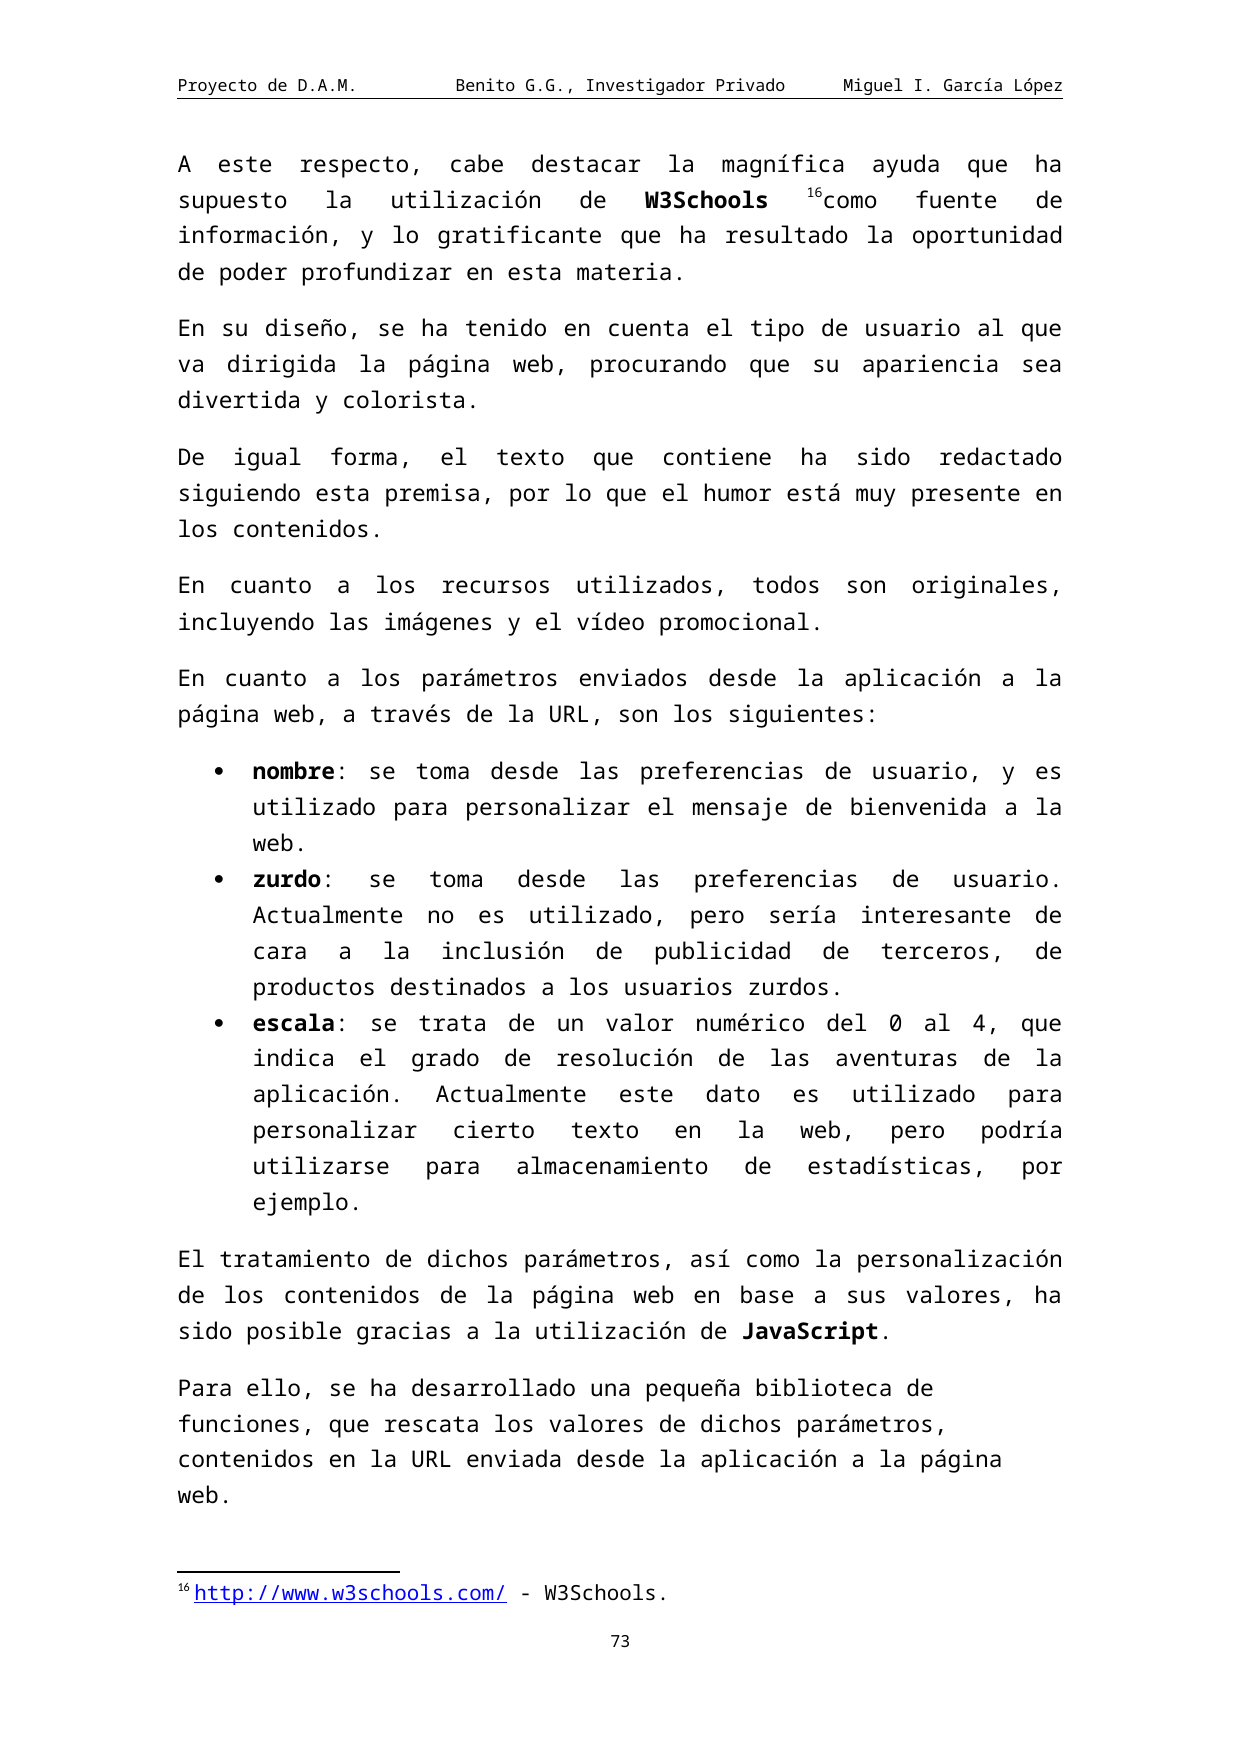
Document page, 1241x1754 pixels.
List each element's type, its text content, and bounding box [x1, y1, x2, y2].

text Para ello, se ha desarrollado una pequeña biblioteca de funciones, que rescata los valores de dichos parámetros, contenidos en la URL enviada desde la aplicación a la página web. [177, 1372, 1063, 1511]
text A este respecto, cabe destacar la magnífica ayuda que ha supuesto la utilización de W3Schools como fuente de información, y lo gratificante que ha resultado la oportunidad de poder profundizar en esta materia. [177, 148, 1063, 287]
text De igual forma, el texto que contiene ha sido redactado siguiendo esta premisa, por lo que el humor está muy presente en los contenidos. [177, 441, 1063, 544]
text En cuanto a los parámetros enviados desde la aplicación a la página web, a través de la URL, son los siguientes: [177, 662, 1063, 729]
text En su diseño, se ha tenido en cuenta el tipo de usuario al que va dirigida la página web, procurando que su apariencia sea divertida y colorista. [177, 312, 1063, 415]
list nombre: se toma desde las preferencias de usuario, y es utilizado para personalizar el mensaje de bienvenida a la web. [215, 755, 1063, 858]
text El tratamiento de dichos parámetros, así como la personalización de los contenidos de la página web en base a sus valores, ha sido posible gracias a la utilización de JavaScript. [177, 1243, 1063, 1346]
list escala: se trata de un valor numérico del 0 al 4, que indica el grado de resolución de las aventuras de la aplicación. Actualmente este dato es utilizado para personalizar cierto texto en la web, pero podría utilizarse para almacenamiento de estadísticas, por ejemplo. [215, 1006, 1063, 1217]
text En cuanto a los recursos utilizados, todos son originales, incluyendo las imágenes y el vídeo promocional. [177, 569, 1063, 637]
list zurdo: se toma desde las preferencias de usuario. Actualmente no es utilizado, pero sería interesante de cara a la inclusión de publicidad de terceros, de productos destinados a los usuarios zurdos. [215, 863, 1063, 1002]
